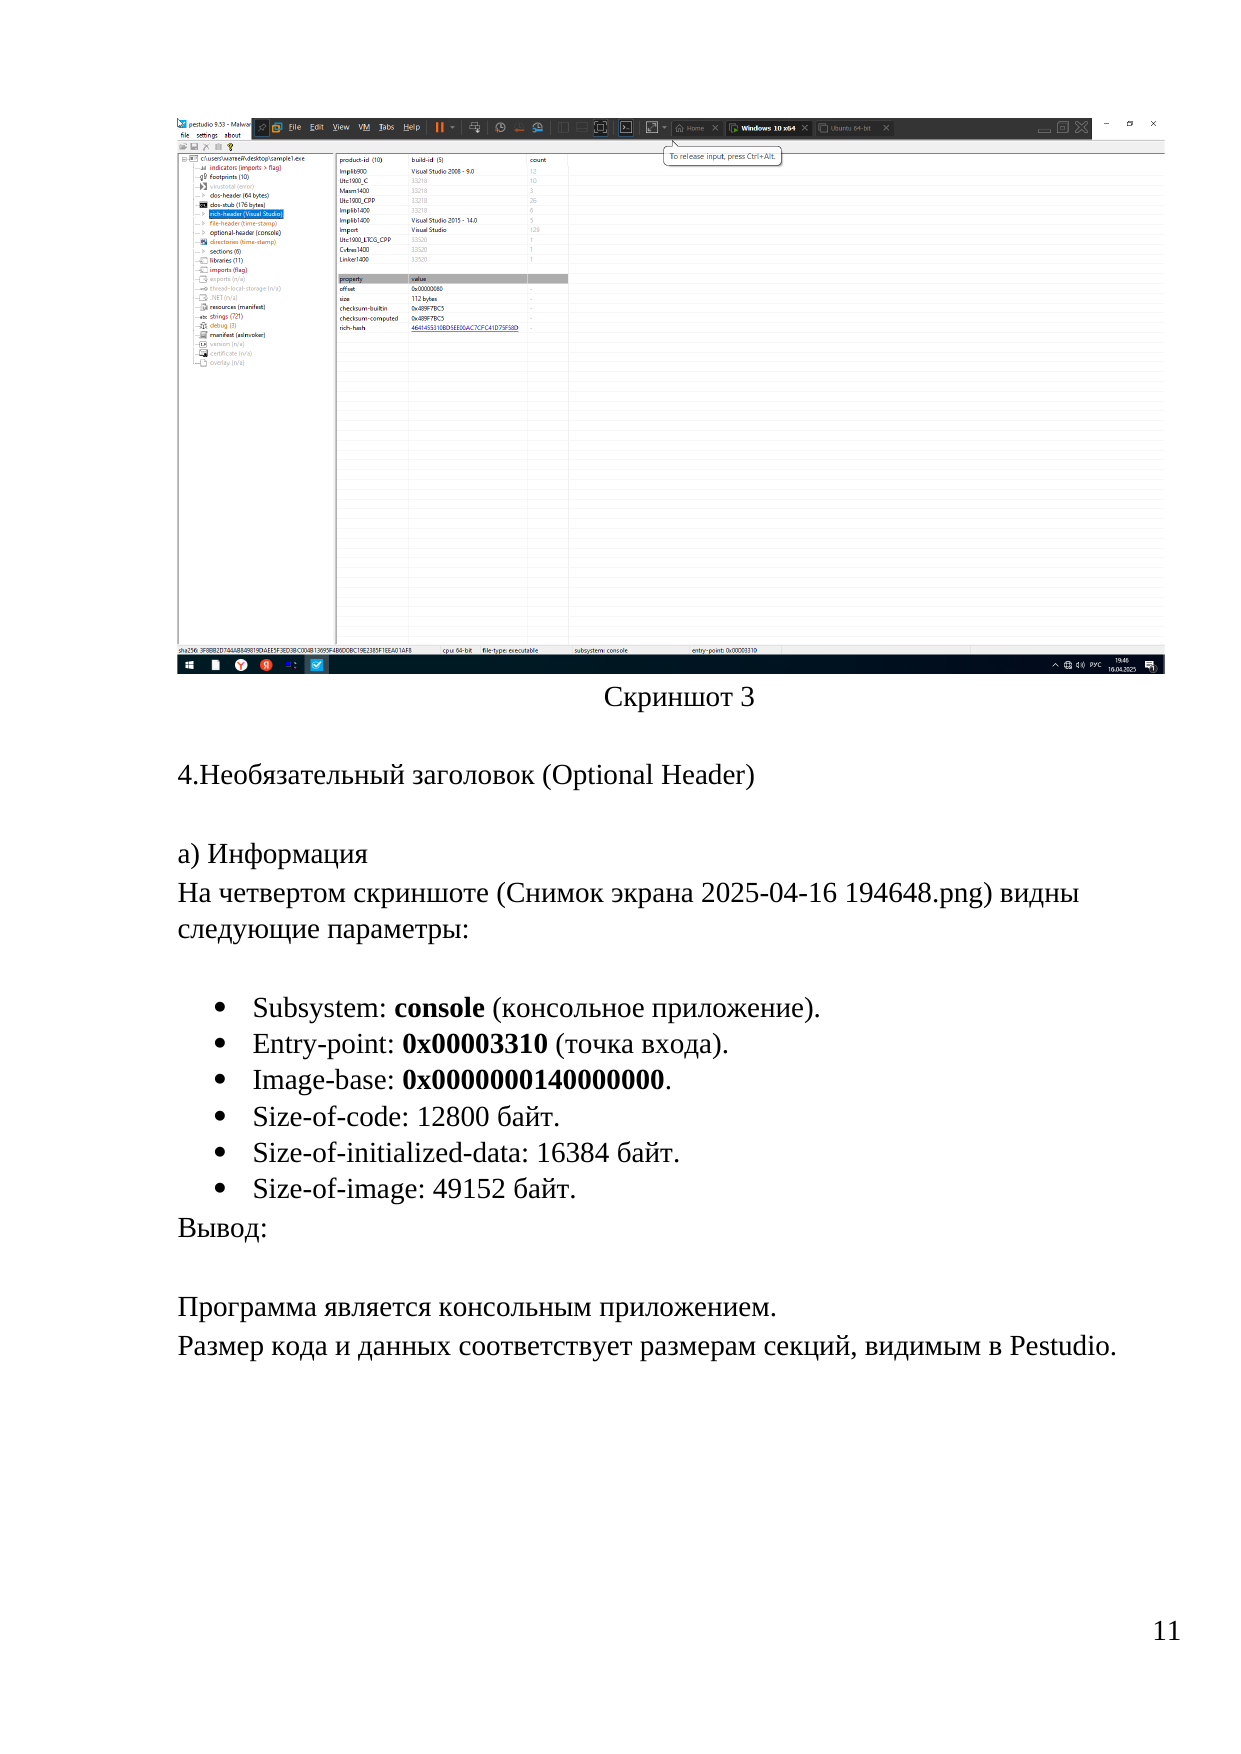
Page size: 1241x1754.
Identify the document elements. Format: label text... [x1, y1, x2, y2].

list Size-of-initialized-data: 16384 байт. [215, 1135, 1181, 1168]
list Subsystem: console (консольное приложение). [215, 990, 1181, 1023]
text Программа является консольным приложением. [177, 1289, 1181, 1323]
text a) Информация [177, 836, 1181, 869]
text 4.Необязательный заголовок (Optional Header) [177, 757, 1181, 791]
list Entry-point: 0x00003310 (точка входа). [215, 1026, 1181, 1060]
list Size-of-code: 12800 байт. [215, 1099, 1181, 1132]
text На четвертом скриншоте (Снимок экрана 2025-04-16 194648.png) видны следующие параметры: [177, 875, 1181, 945]
list Size-of-image: 49152 байт. [215, 1171, 1181, 1205]
text Скриншот 3 [177, 679, 1181, 712]
text Вывод: [177, 1211, 1181, 1244]
text Размер кода и данных соответствует размерам секций, видимым в Pestudio. [177, 1328, 1181, 1362]
picture [177, 118, 1165, 674]
list Image-base: 0x0000000140000000. [215, 1062, 1181, 1096]
